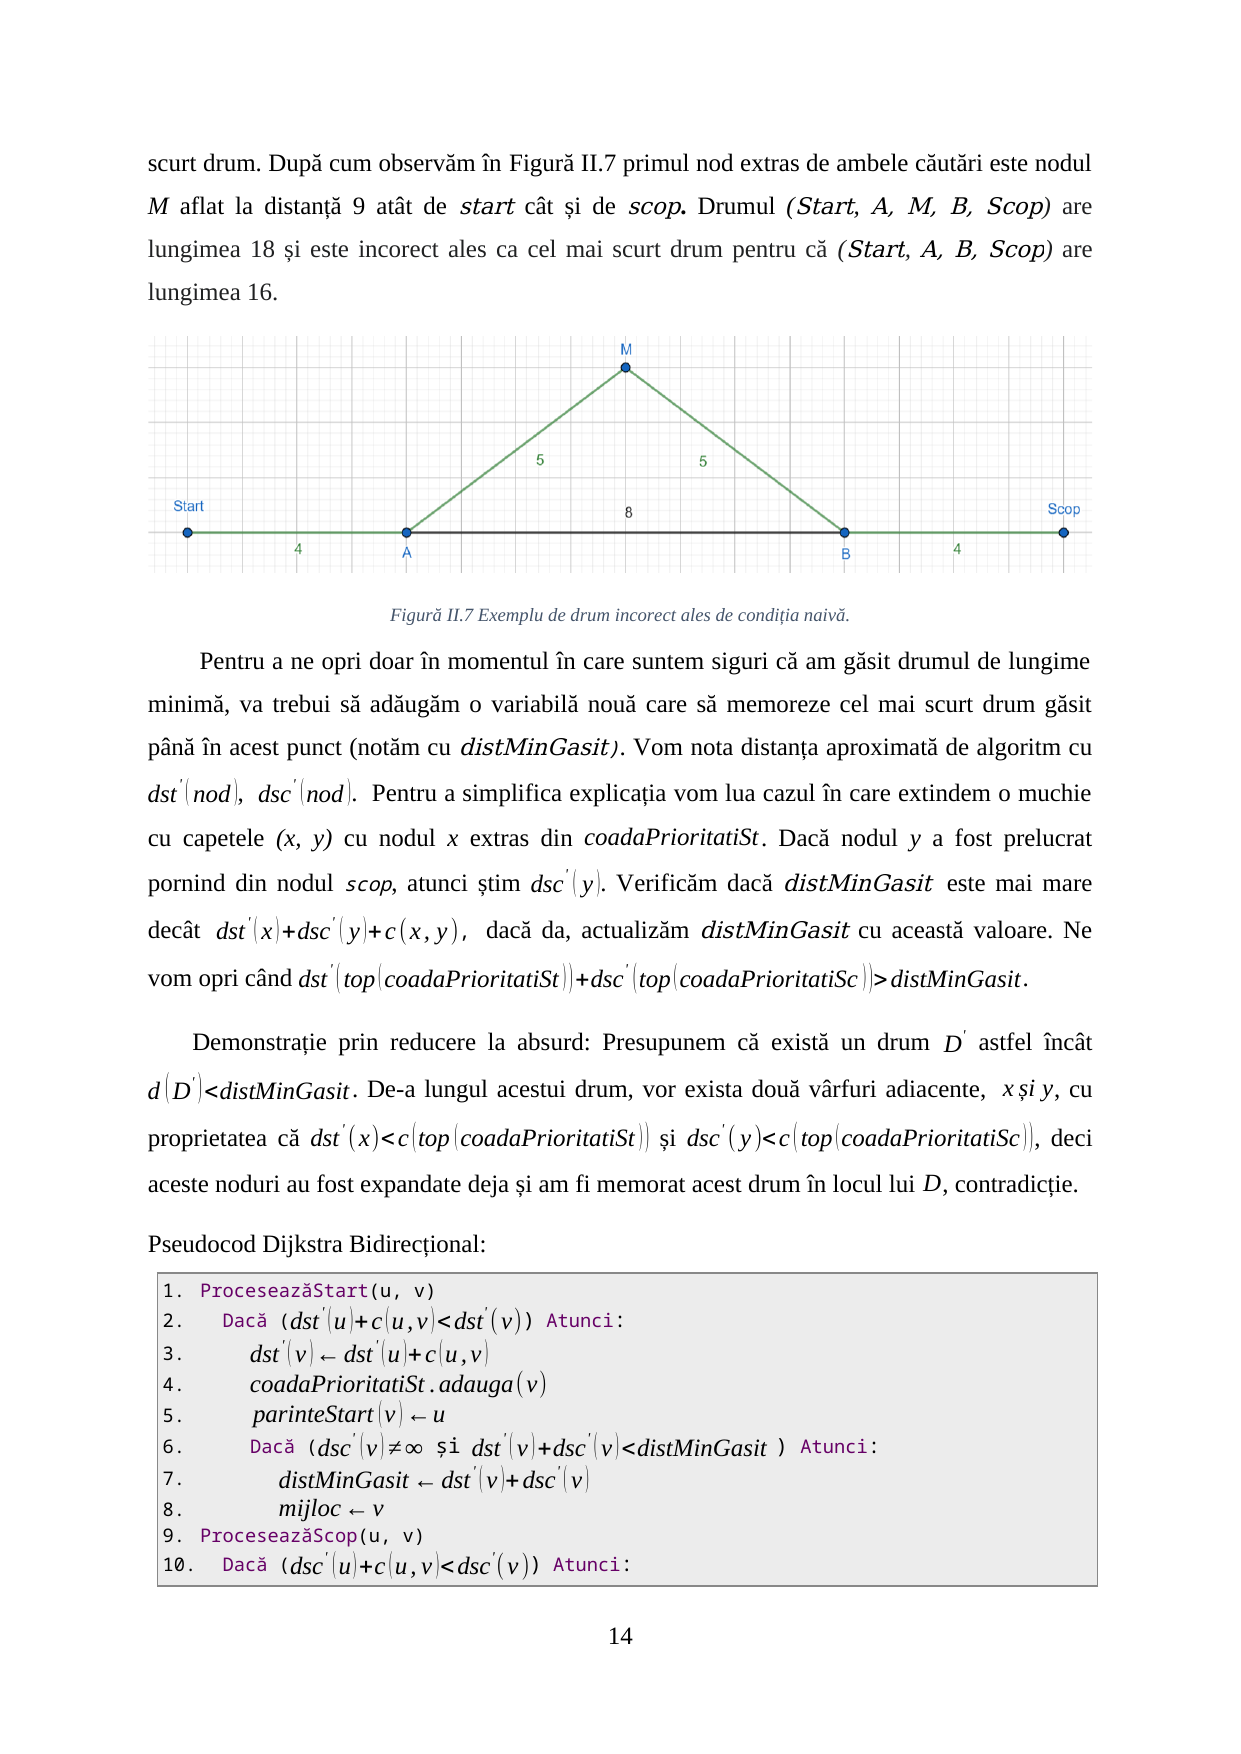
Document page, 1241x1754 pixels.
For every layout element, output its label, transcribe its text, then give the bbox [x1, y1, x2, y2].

list ProceseazăStart(u, v) [158, 1274, 1097, 1297]
list ProceseazăScop(u, v) [158, 1517, 1097, 1542]
list Dacă ( și ) Atunci: [158, 1424, 1097, 1456]
list Dacă () Atunci: [158, 1542, 1097, 1585]
text Pseudocod Dijkstra Bidirecțional: [148, 1229, 1092, 1258]
text Demonstrație prin reducere la absurd: Presupunem că există un drum astfel încât . De-a lungul acestui drum, vor exista două vârfuri adiacente, , cu proprietatea că și , deci aceste noduri au fost expandate deja și am fi memorat acest drum în locul lui , contradicție. [148, 1026, 1092, 1198]
text Pentru a ne opri doar în momentul în care suntem siguri că am găsit drumul de lungime minimă, va trebui să adăugăm o variabilă nouă care să memoreze cel mai scurt drum găsit până în acest punct (notăm cu distMinGasit). Vom nota distanța aproximată de algoritm cu , . Pentru a simplifica explicația vom lua cazul în care extindem o muchie cu capetele (x, y) cu nodul x extras din . Dacă nodul y a fost prelucrat pornind din nodul scop, atunci știm . Verificăm dacă distMinGasit este mai mare decât , dacă da, actualizăm distMinGasit cu această valoare. Ne vom opri când . [148, 646, 1092, 995]
list Dacă () Atunci: [158, 1297, 1097, 1330]
picture [148, 336, 1093, 573]
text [148, 148, 1092, 306]
